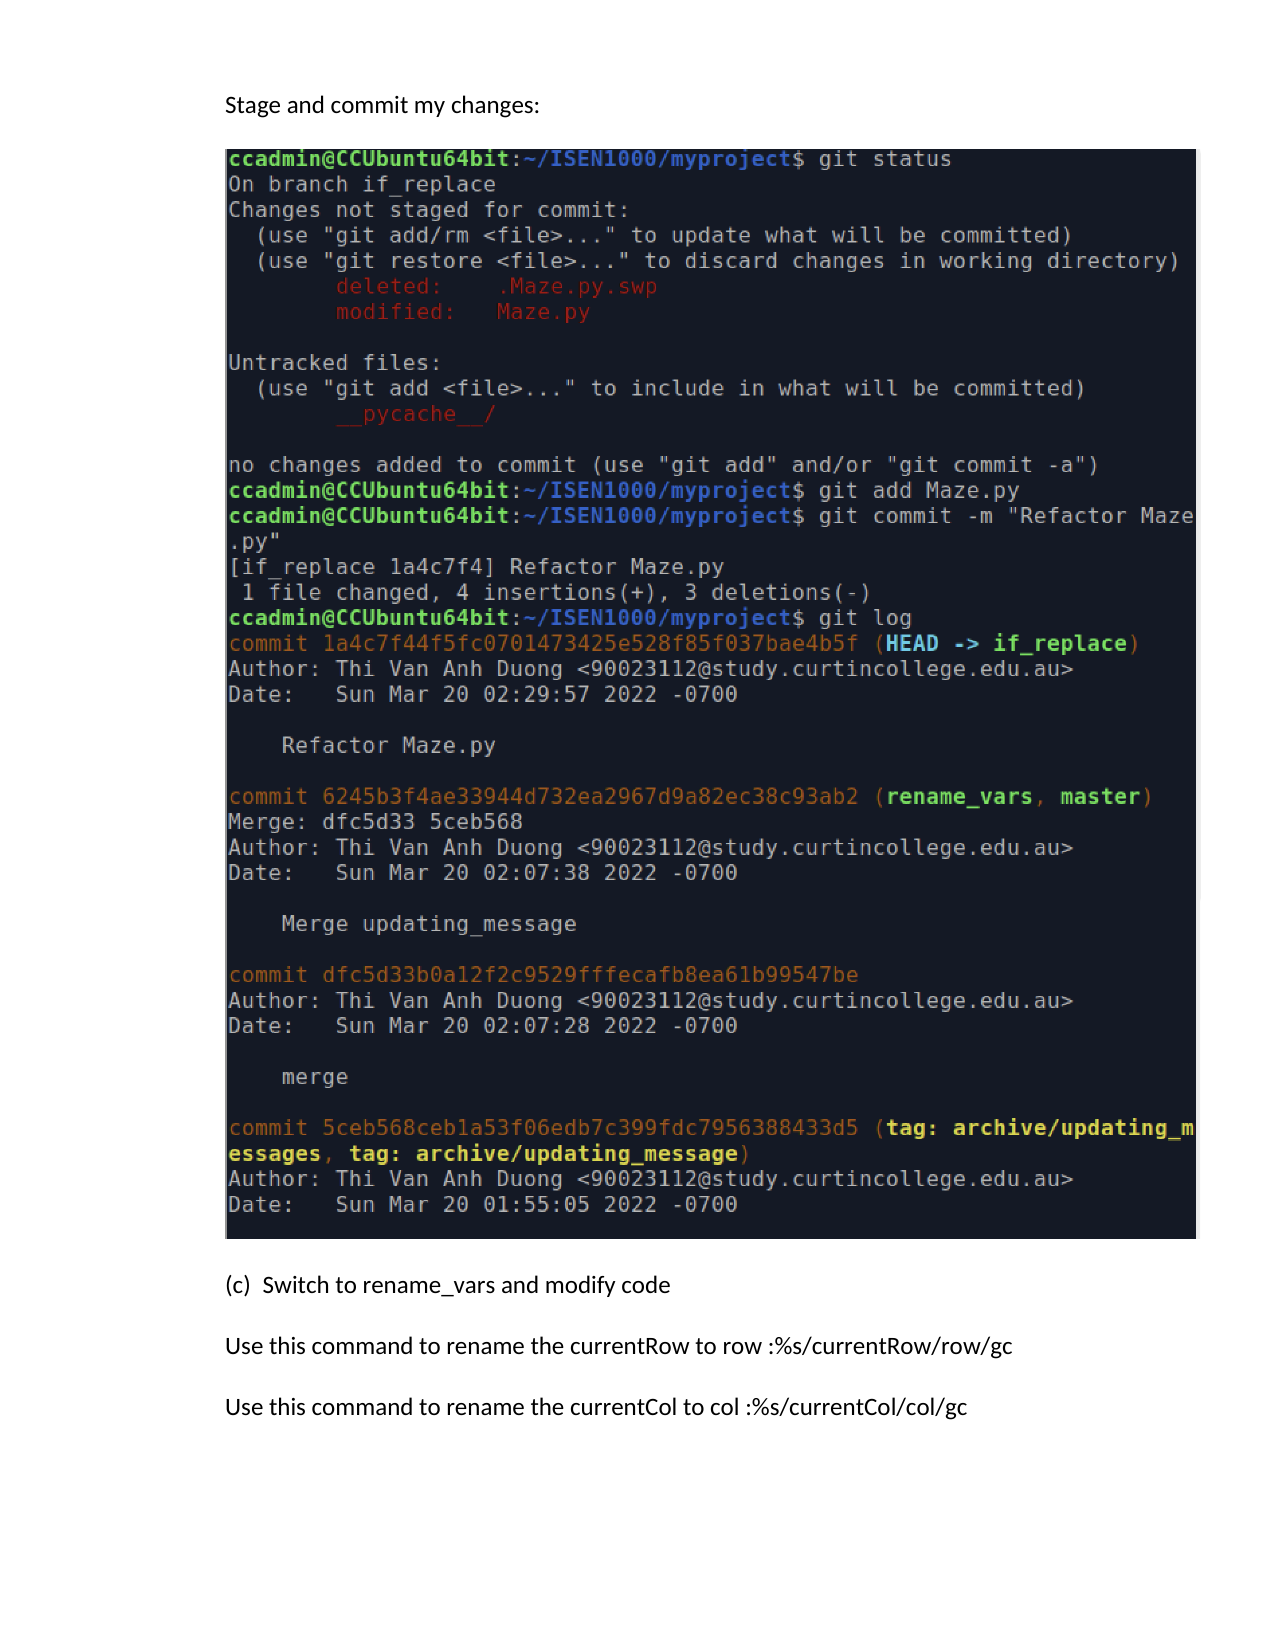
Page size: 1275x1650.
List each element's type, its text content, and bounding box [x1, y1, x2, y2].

picture [225, 149, 1200, 1239]
list Use this command to rename the currentCol to col :%s/currentCol/col/gc [225, 1391, 1125, 1422]
list Stage and commit my changes: [225, 89, 1125, 119]
list Switch to rename_vars and modify code [225, 1269, 1125, 1300]
list Use this command to rename the currentRow to row :%s/currentRow/row/gc [225, 1330, 1125, 1361]
